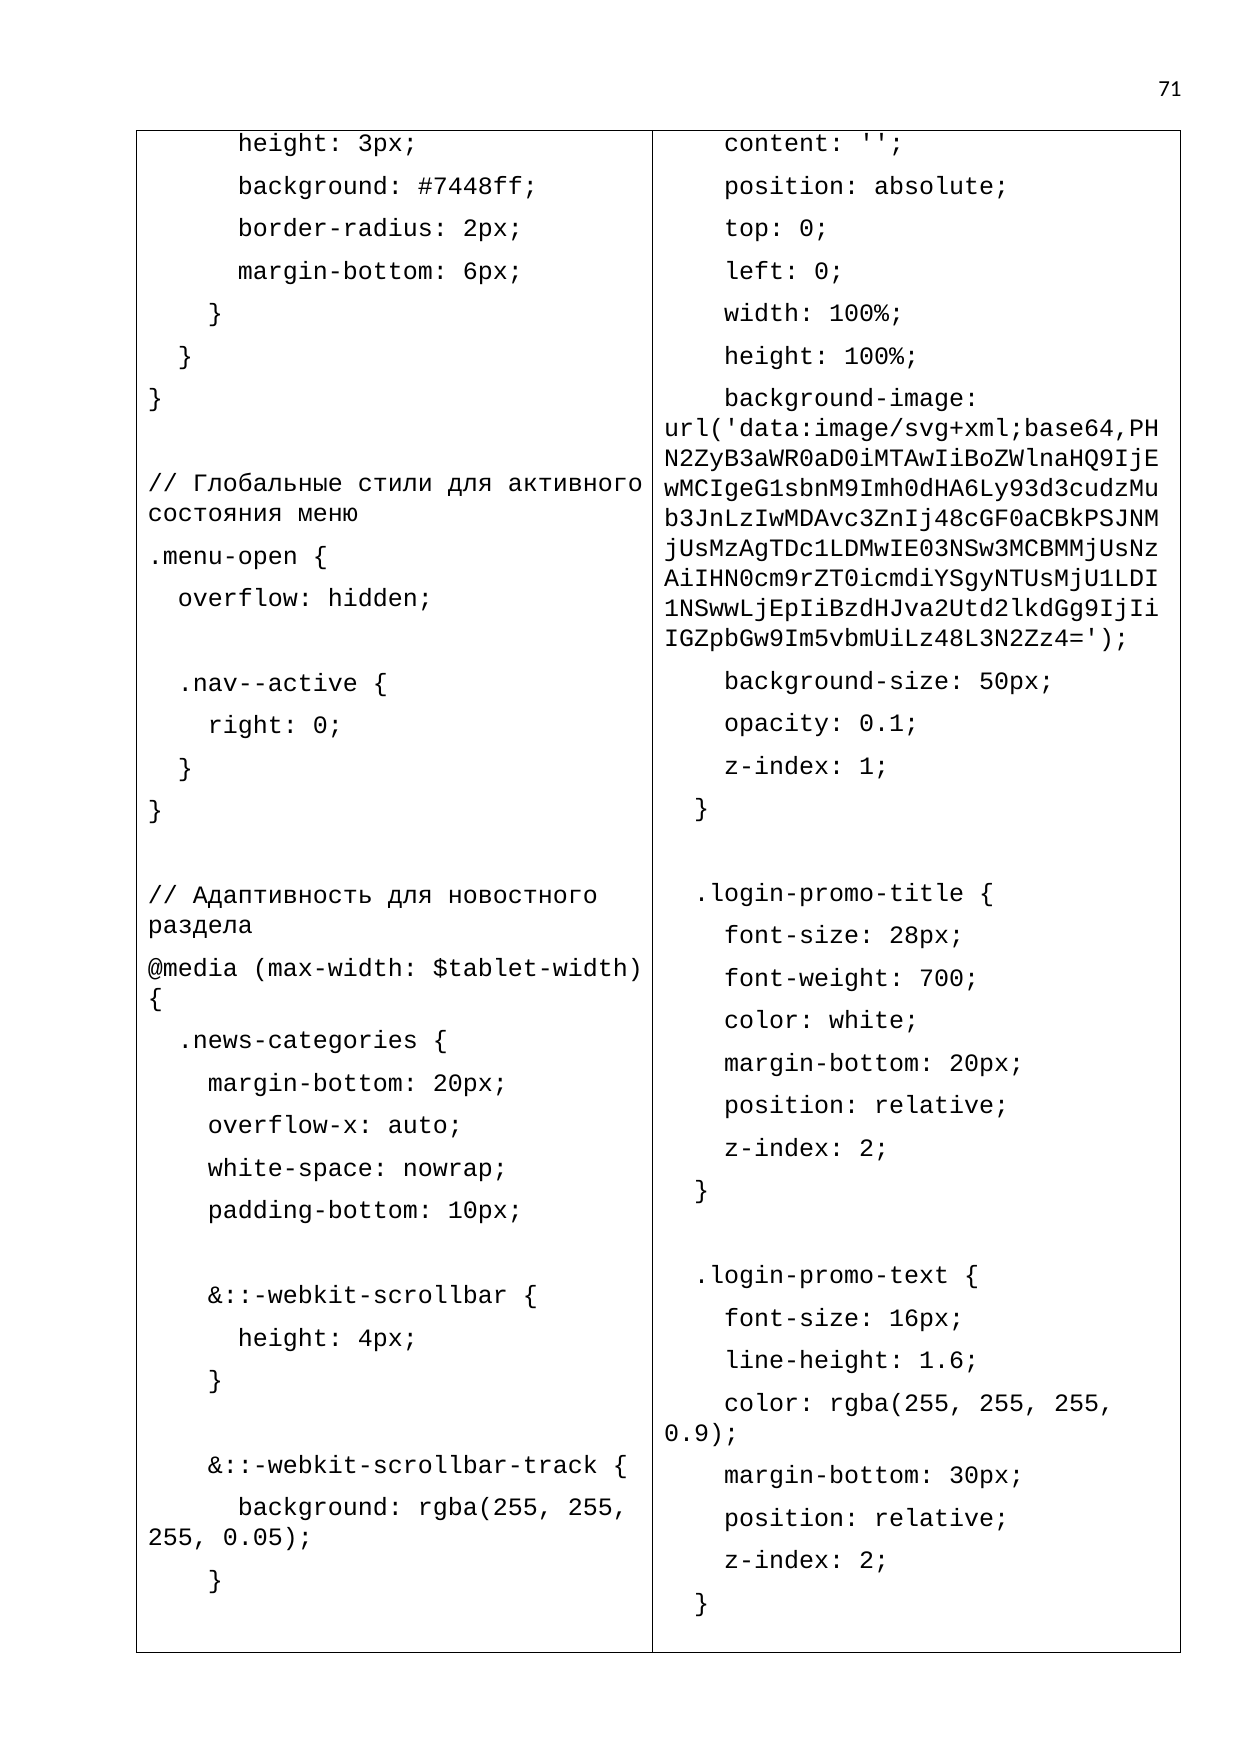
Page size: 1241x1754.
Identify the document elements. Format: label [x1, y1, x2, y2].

table_header [137, 131, 652, 1652]
table_header [653, 131, 1180, 1652]
